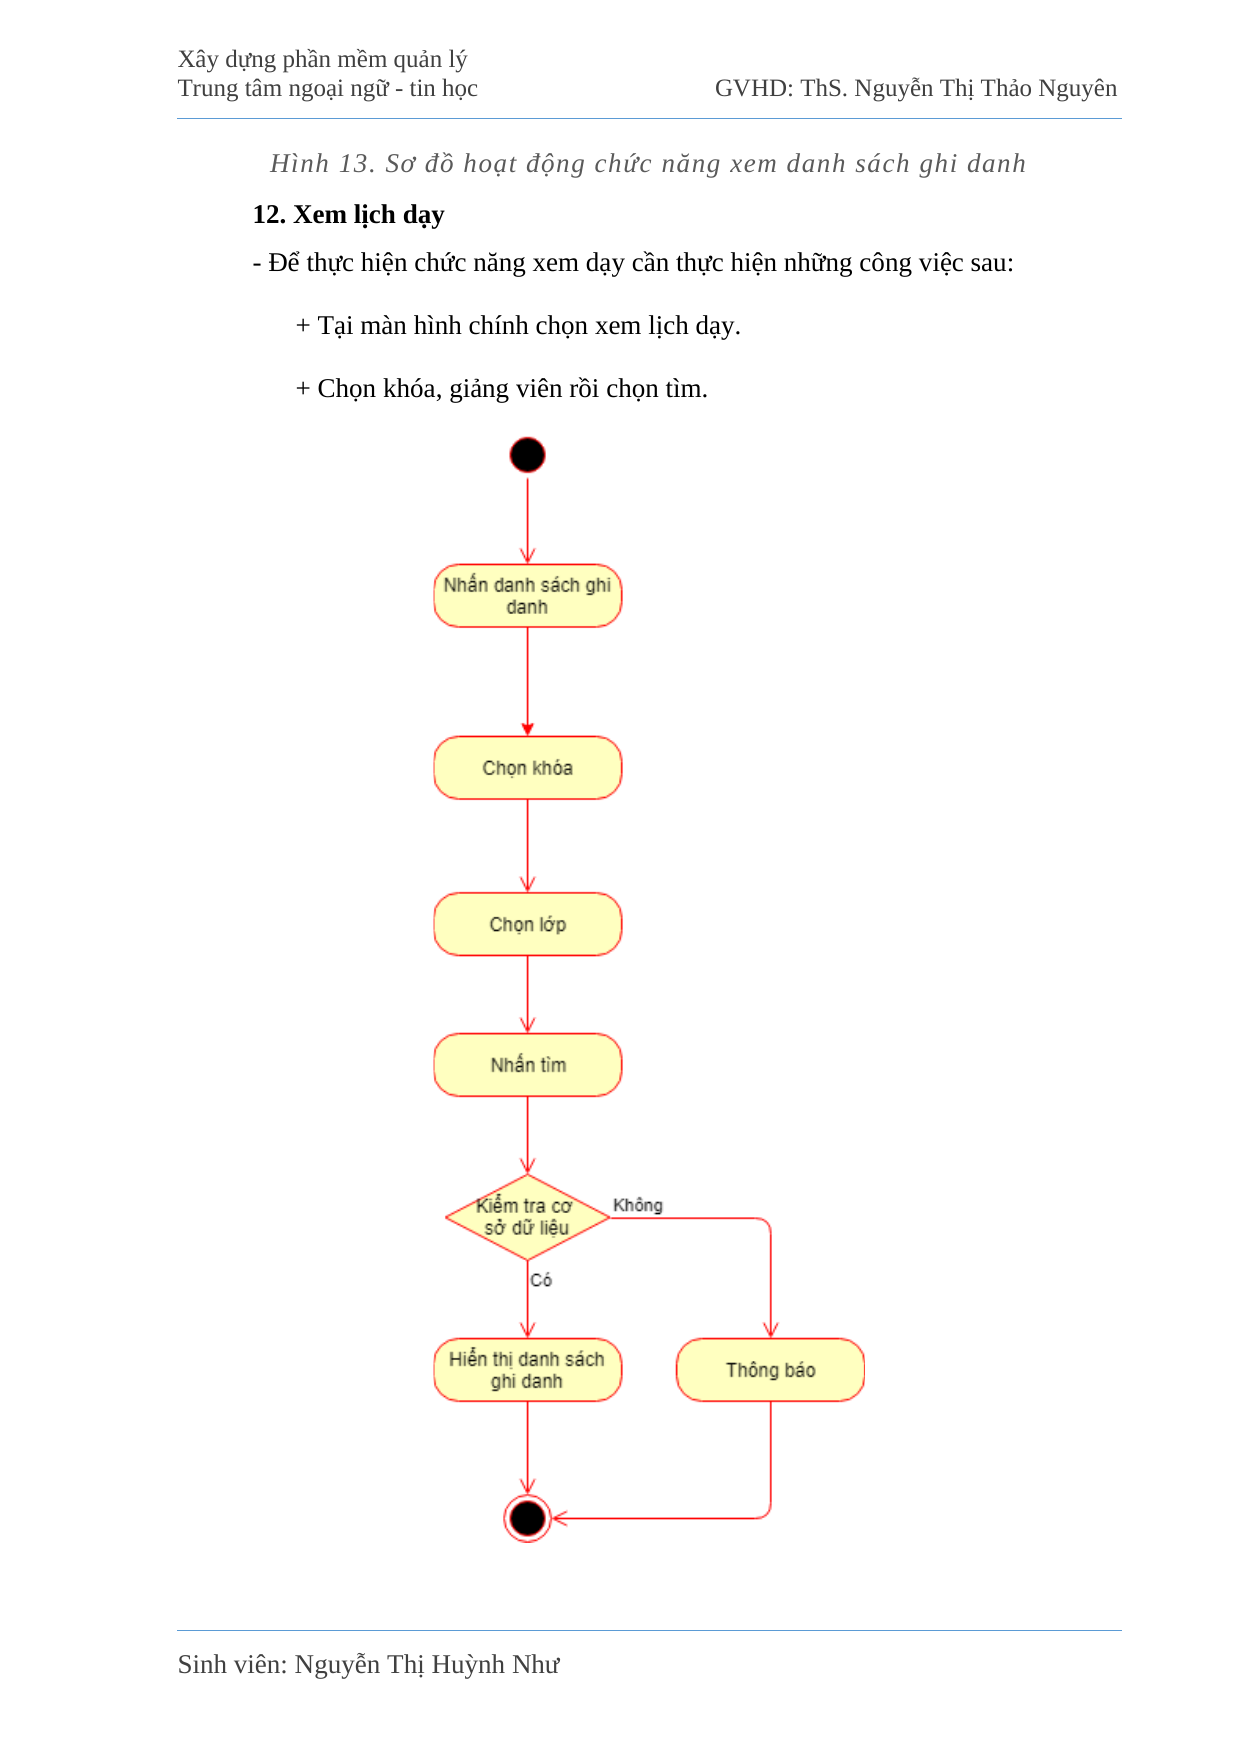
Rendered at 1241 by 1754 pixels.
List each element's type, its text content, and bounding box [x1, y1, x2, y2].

text + Chọn khóa, giảng viên rồi chọn tìm. [177, 372, 1122, 404]
subtitle Hình 13. Sơ đồ hoạt động chức năng xem danh sách ghi danh [177, 147, 1122, 179]
text + Tại màn hình chính chọn xem lịch dạy. [177, 309, 1122, 340]
text - Để thực hiện chức năng xem dạy cần thực hiện những công việc sau: [252, 246, 1122, 277]
subtitle 12. Xem lịch dạy [177, 198, 1122, 229]
picture [433, 431, 865, 1543]
